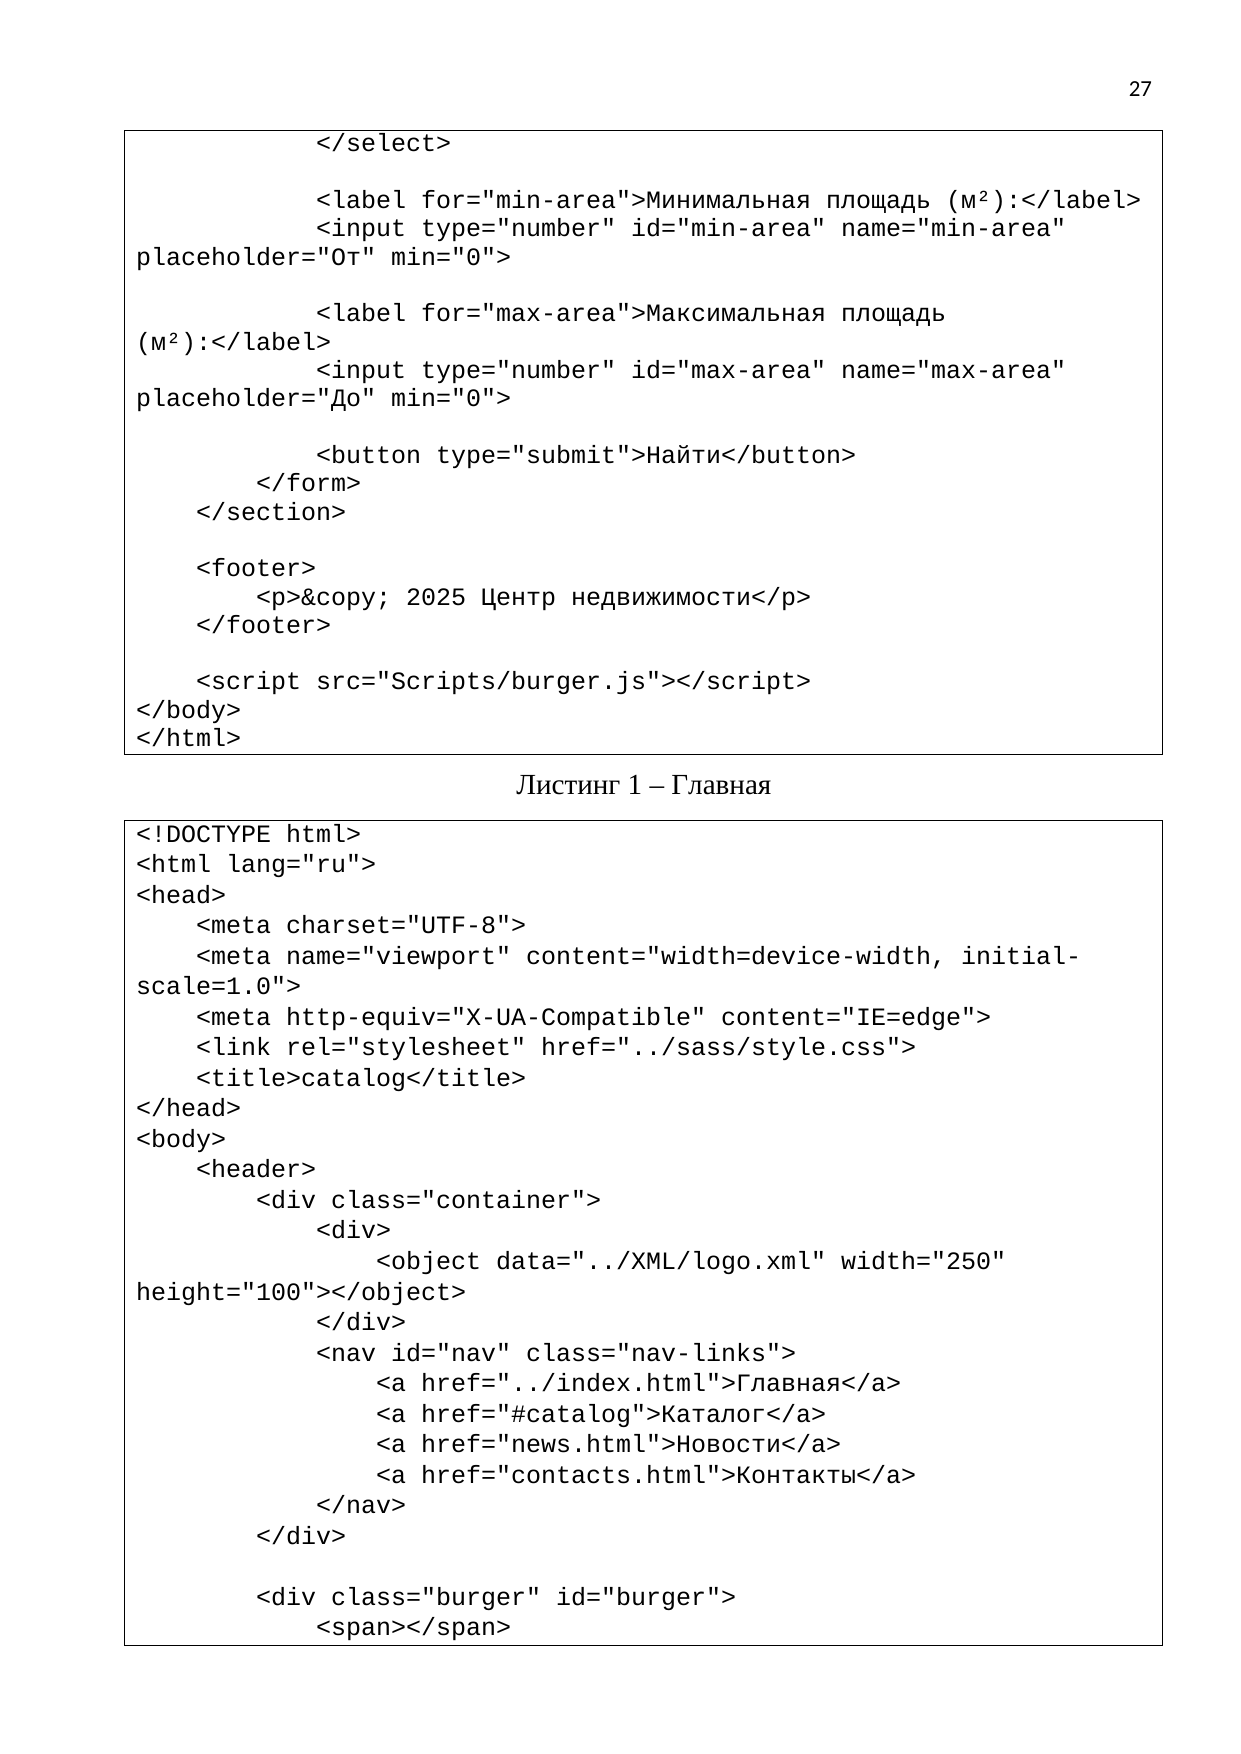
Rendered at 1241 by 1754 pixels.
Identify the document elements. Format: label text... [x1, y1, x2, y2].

text Листинг 1 – Главная [136, 767, 1152, 801]
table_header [125, 821, 1162, 1645]
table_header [125, 131, 1162, 754]
